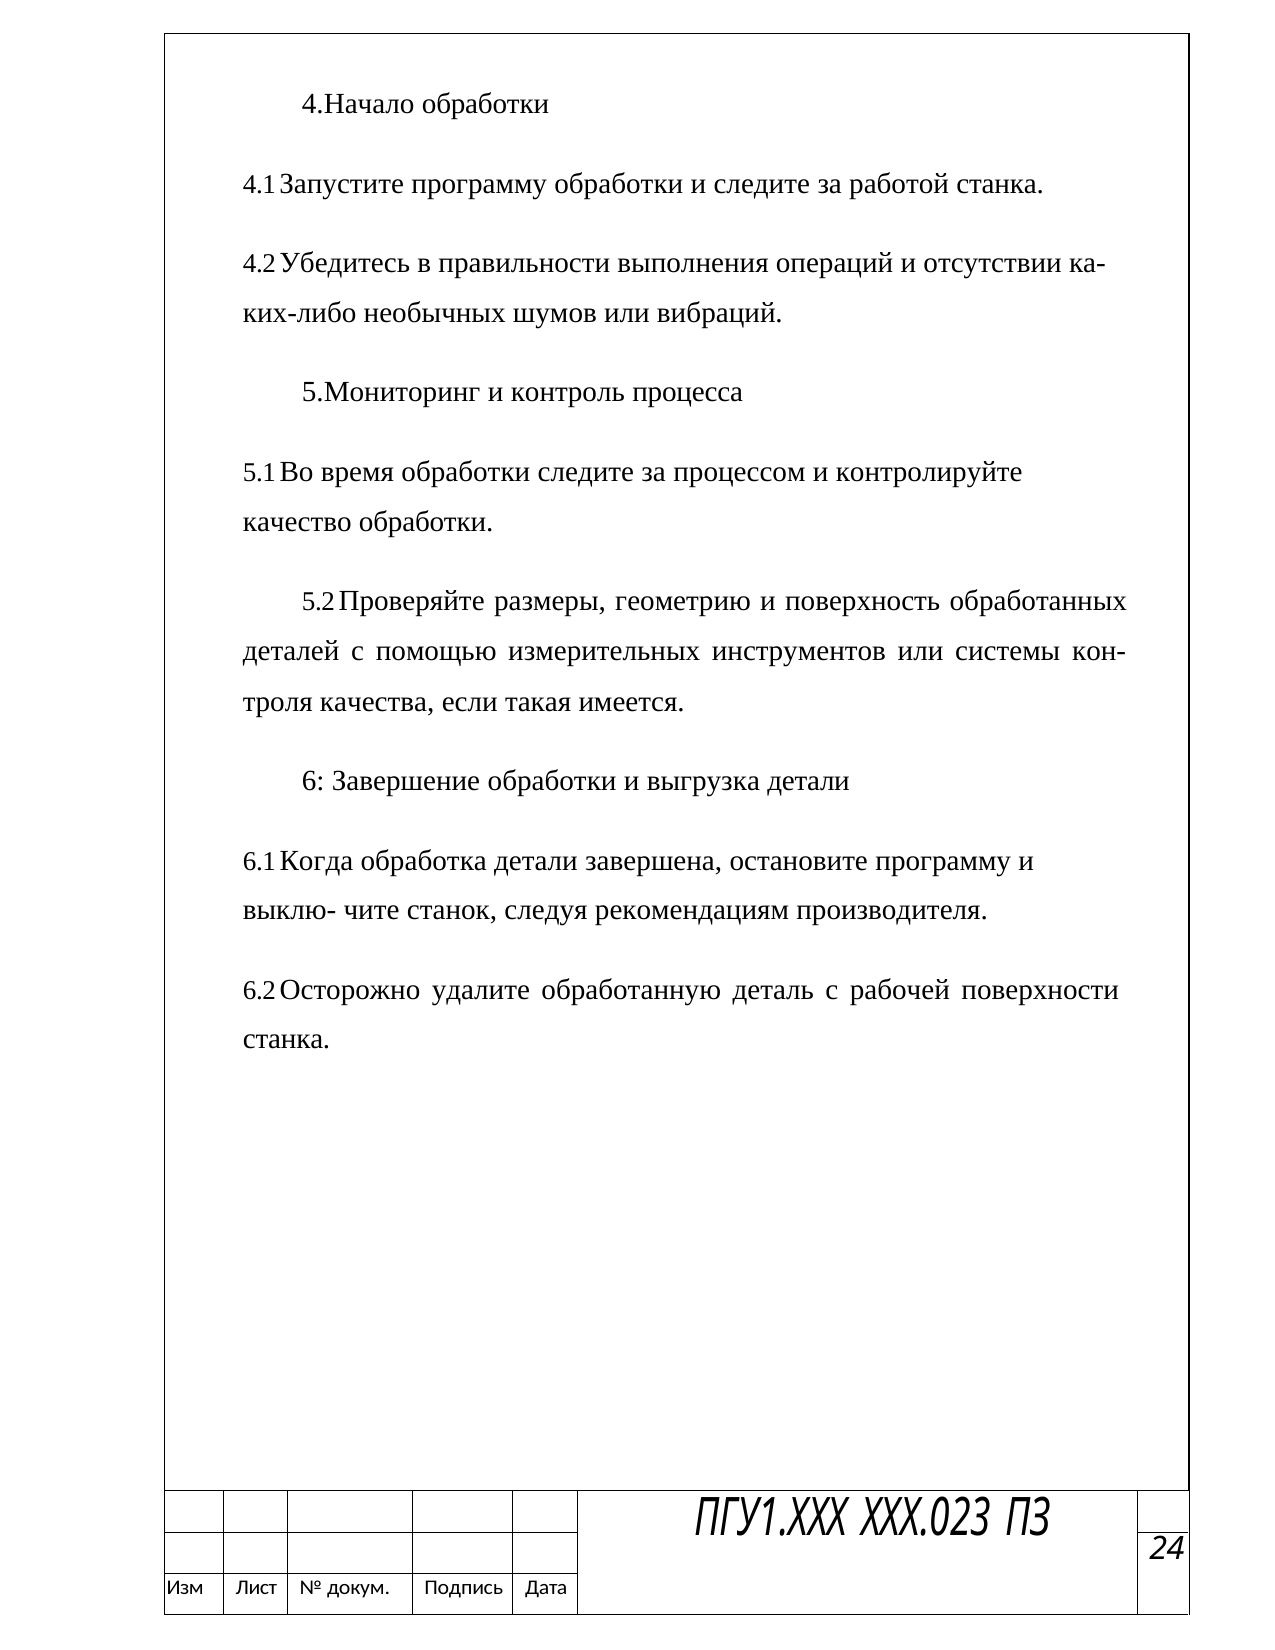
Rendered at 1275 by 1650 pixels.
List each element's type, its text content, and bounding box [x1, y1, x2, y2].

table_cell [513, 1491, 577, 1532]
table_cell № докум. [288, 1574, 412, 1614]
table_cell Лист [224, 1574, 287, 1614]
table_cell [1138, 1491, 1189, 1532]
table_cell [413, 1491, 512, 1532]
table_cell [288, 1491, 412, 1532]
table_cell [165, 1533, 223, 1573]
table_cell [513, 1533, 577, 1573]
table_cell [224, 1491, 287, 1532]
table_cell 24 [1138, 1532, 1189, 1614]
table_cell Дата [513, 1574, 577, 1614]
table_cell [413, 1533, 512, 1573]
table_header 4.Начало обработки Запустите программу обработки и следите за работой станка. Убедитесь в правильности выполнения операций и отсутствии ка- ких-либо необычных шумов или вибраций. 5.Мониторинг и контроль процесса Во время обработки следите за процессом и контролируйте качество обработки. Проверяйте размеры, геометрию и поверхность обработанных деталей с помощью измерительных инструментов или системы кон- троля качества, если такая имеется. 6: Завершение обработки и выгрузка детали Когда обработка детали завершена, остановите программу и выклю- чите станок, следуя рекомендациям производителя. Осторожно удалите обработанную деталь с рабочей поверхности станка. [165, 34, 1188, 1490]
table_cell [224, 1533, 287, 1573]
table_cell [288, 1533, 412, 1573]
table_cell Изм [165, 1574, 223, 1614]
table_cell ПГУ1.ХХХ ХХХ.023 ПЗ [578, 1491, 1137, 1614]
table_cell [165, 1491, 223, 1532]
table_cell Подпись [413, 1574, 512, 1614]
